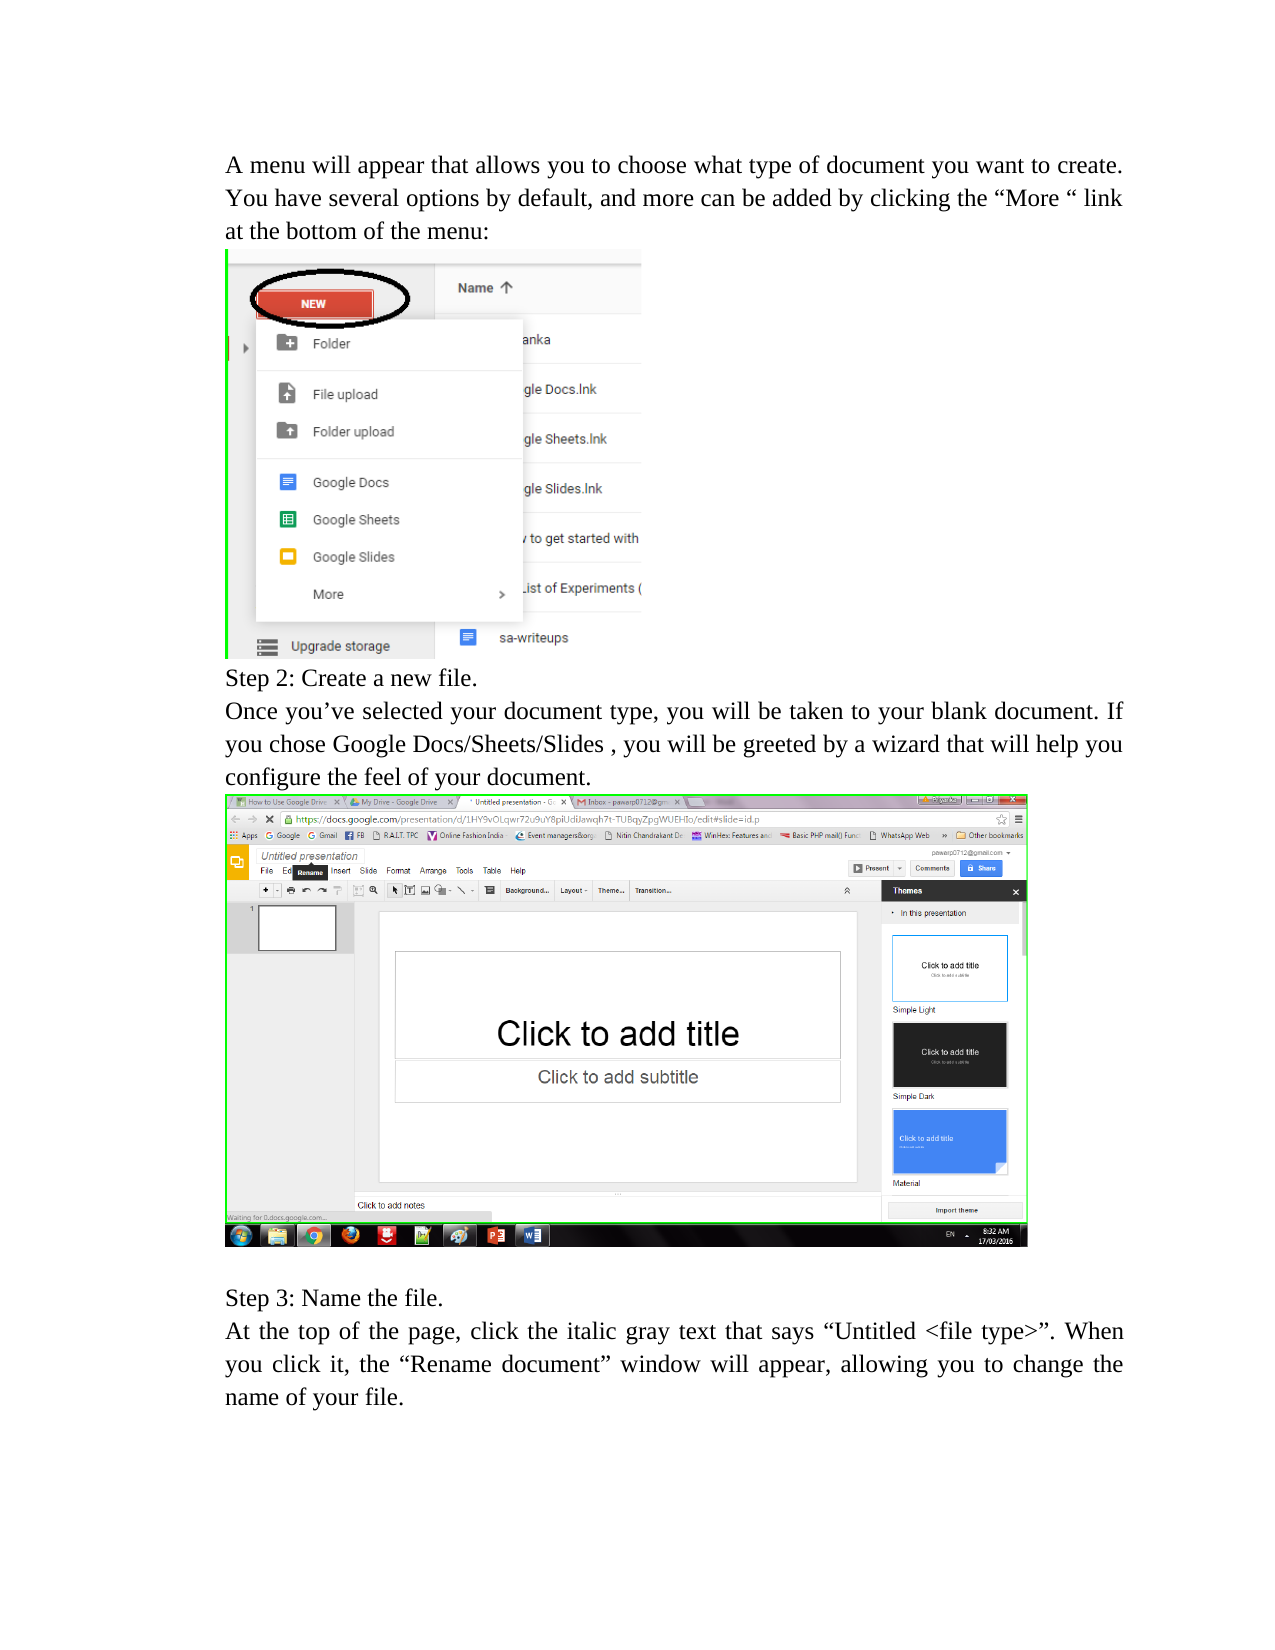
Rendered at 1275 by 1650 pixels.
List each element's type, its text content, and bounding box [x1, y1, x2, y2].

text At the top of the page, click the italic gray text that says “Untitled <file type>”. When you click it, the “Rename document” window will appear, allowing you to change the name of your file. [225, 1316, 1125, 1411]
text Step 2: Create a new file. [225, 663, 1125, 691]
text Once you’ve selected your document type, you will be taken to your blank document. If you chose Google Docs/Sheets/Slides , you will be greeted by a wizard that will help you configure the feel of your document. [225, 696, 1125, 791]
picture [225, 249, 642, 659]
text A menu will appear that allows you to choose what type of document you want to create. You have several options by default, and more can be added by clicking the “More “ link at the bottom of the menu: [225, 150, 1125, 245]
picture [225, 794, 1028, 1247]
text Step 3: Name the file. [225, 1283, 1125, 1312]
